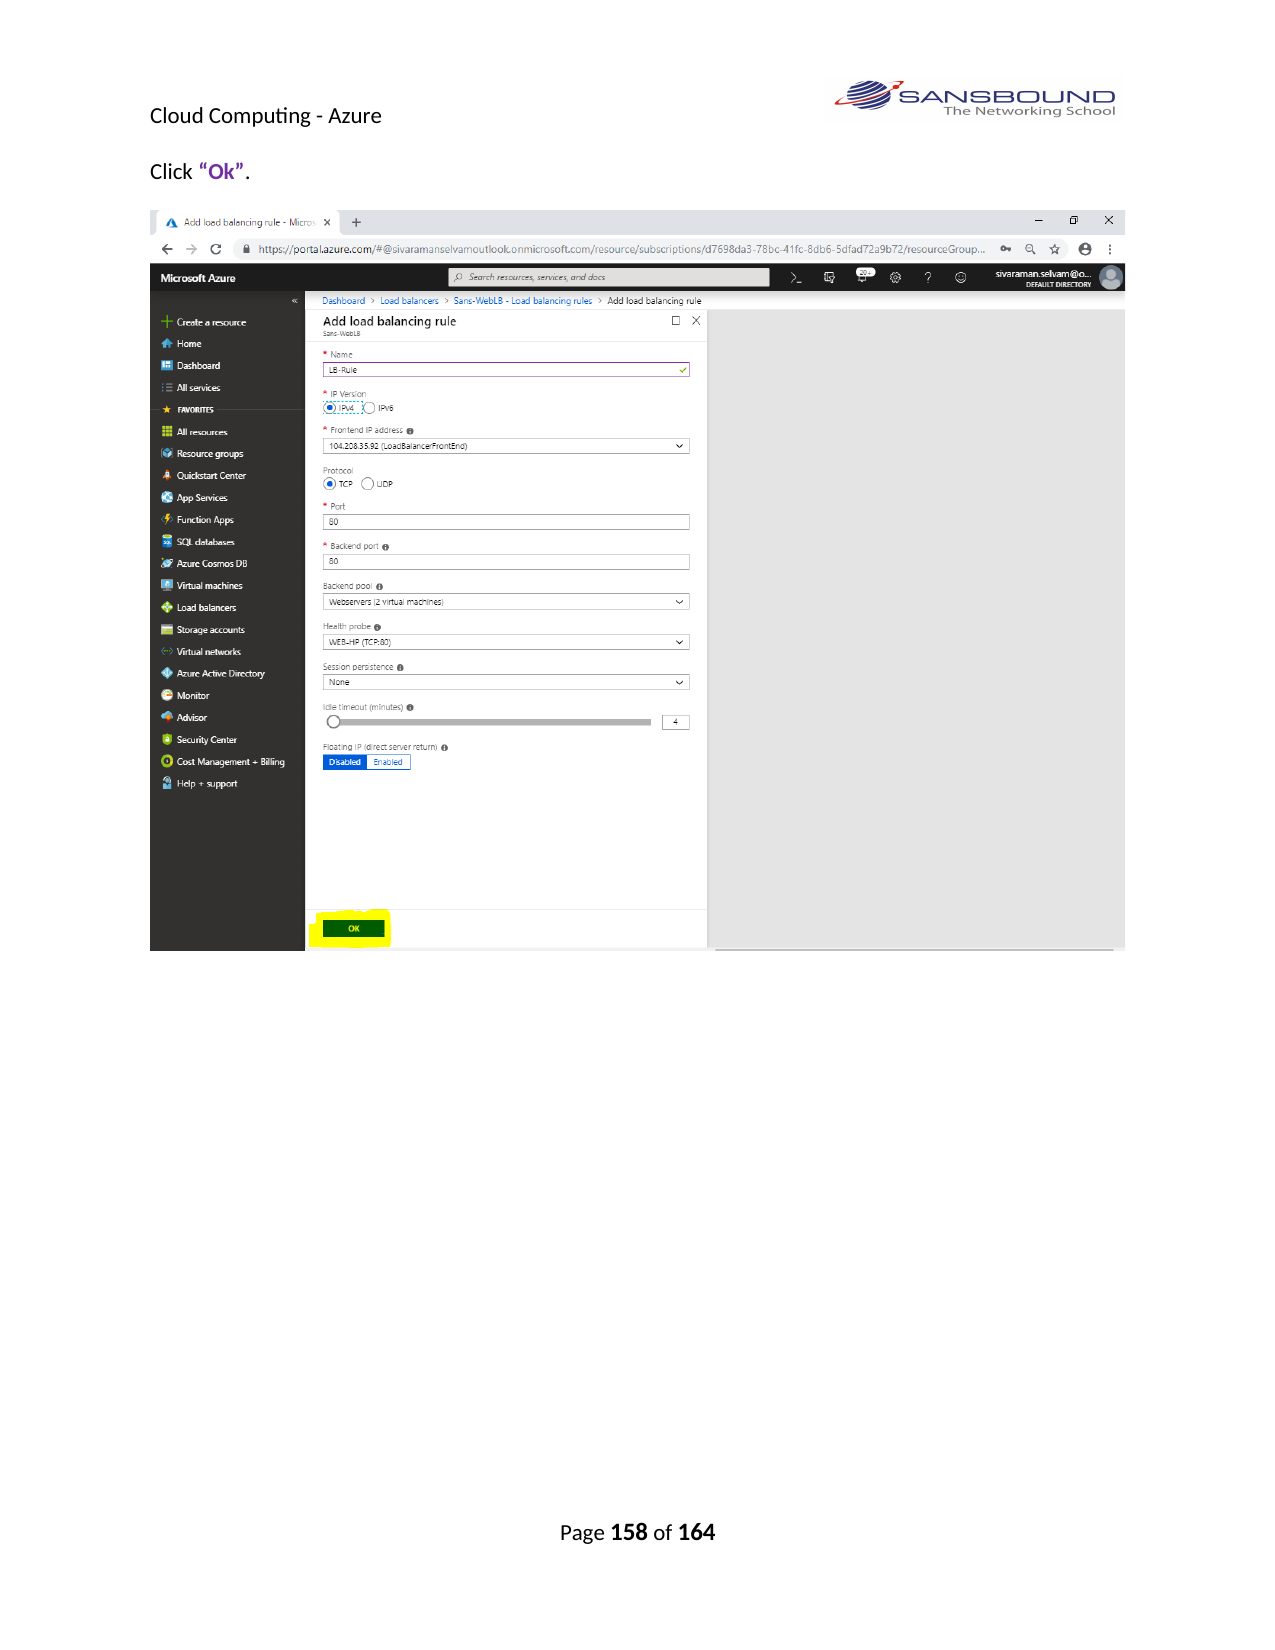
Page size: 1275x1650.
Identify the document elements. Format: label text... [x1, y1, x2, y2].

picture [150, 210, 1125, 951]
picture [823, 75, 1125, 124]
text Click “Ok”. [150, 157, 1125, 185]
